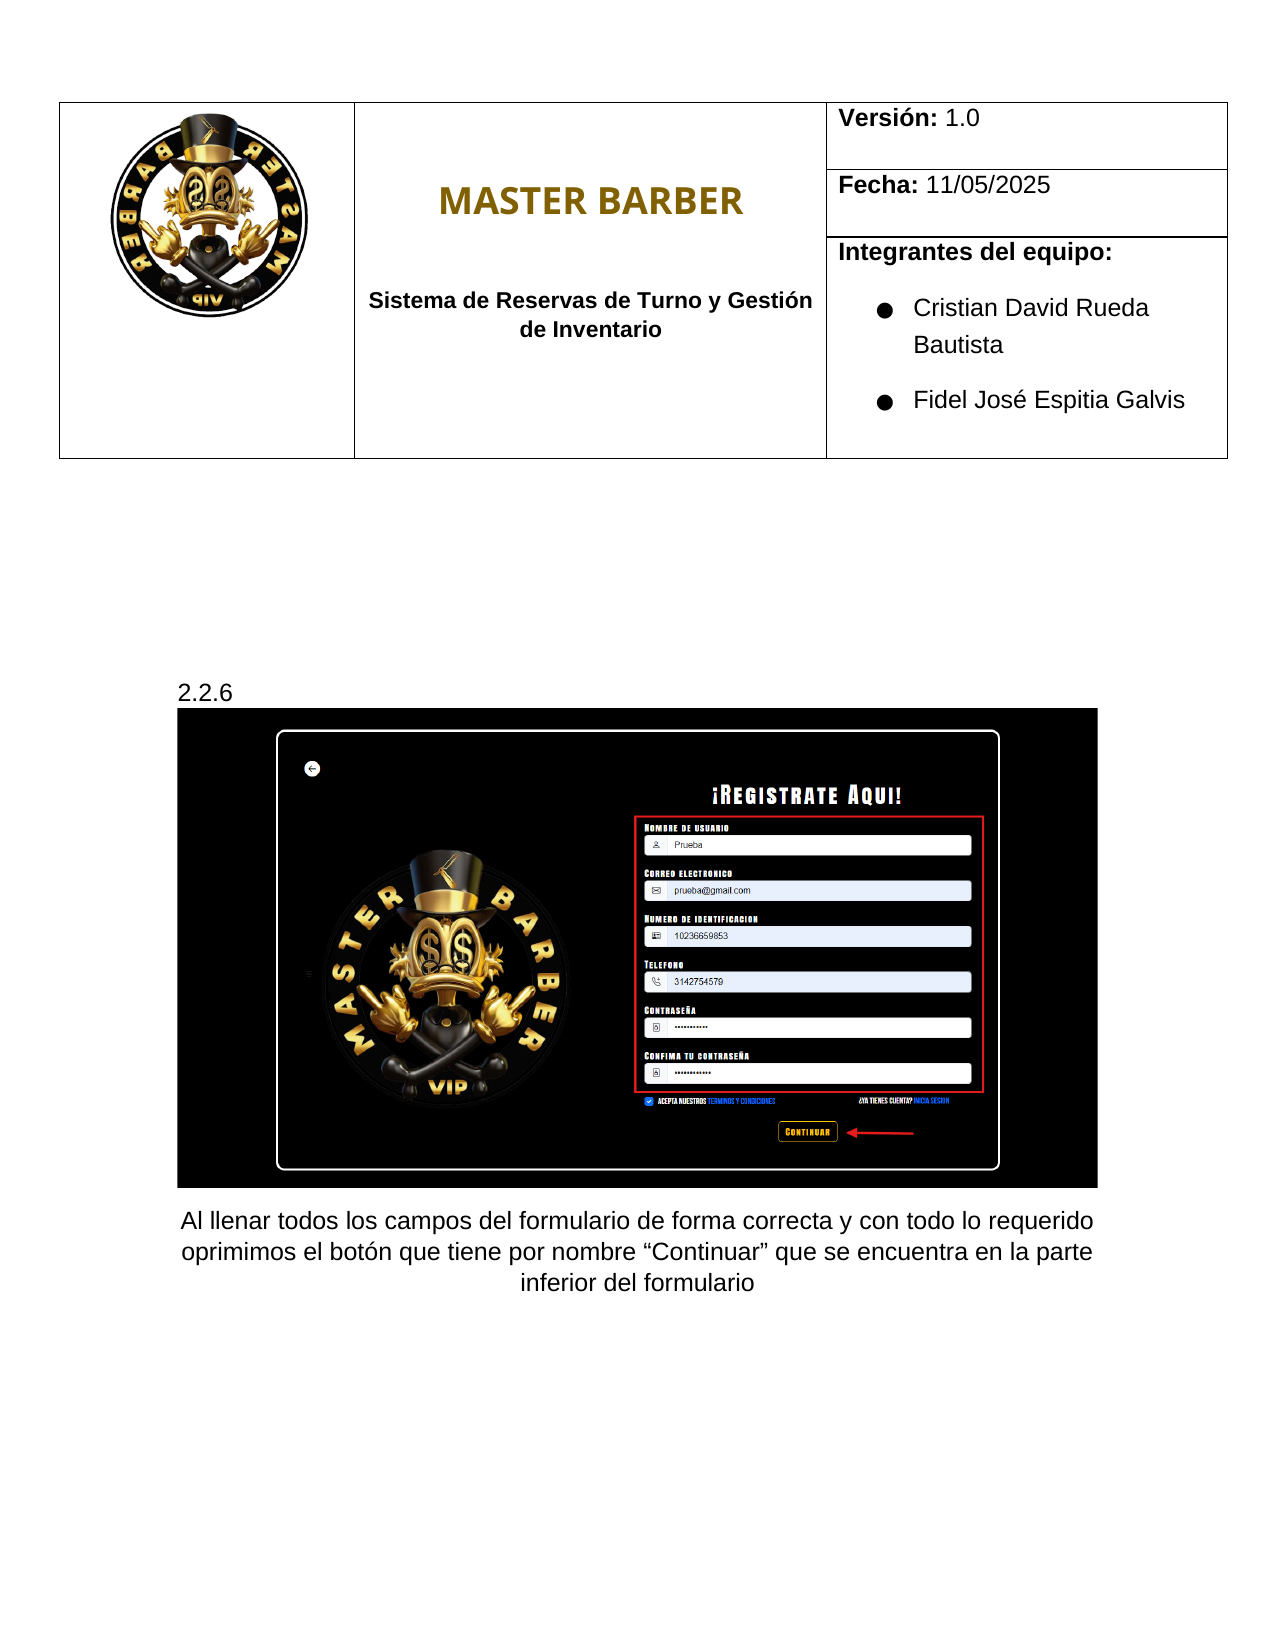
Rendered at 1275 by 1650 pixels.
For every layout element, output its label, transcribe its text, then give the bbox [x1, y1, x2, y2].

picture [100, 102, 313, 321]
text Al llenar todos los campos del formulario de forma correcta y con todo lo requerido oprimimos el botón que tiene por nombre “Continuar” que se encuentra en la parte inferior del formulario [177, 1206, 1098, 1297]
text 2.2.6 [177, 678, 1098, 708]
picture [177, 708, 1098, 1188]
